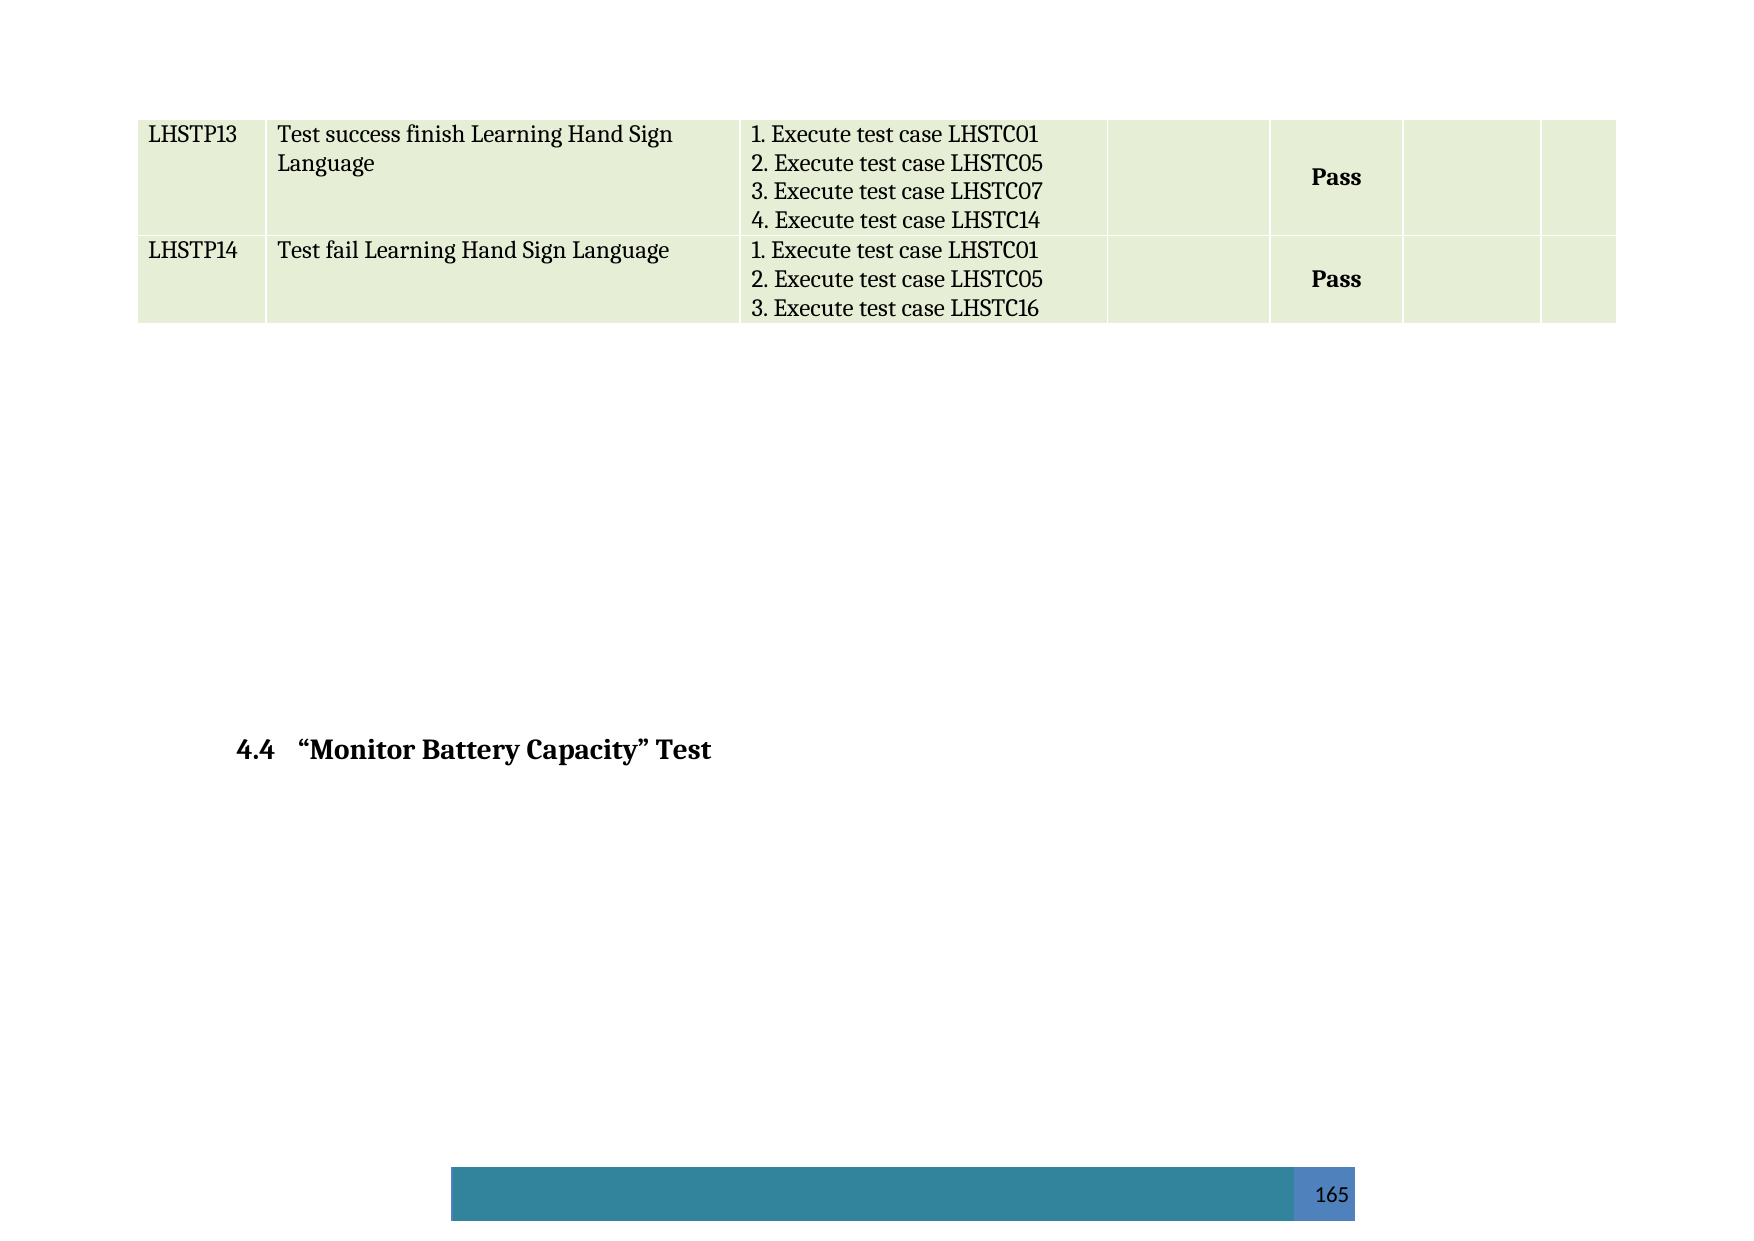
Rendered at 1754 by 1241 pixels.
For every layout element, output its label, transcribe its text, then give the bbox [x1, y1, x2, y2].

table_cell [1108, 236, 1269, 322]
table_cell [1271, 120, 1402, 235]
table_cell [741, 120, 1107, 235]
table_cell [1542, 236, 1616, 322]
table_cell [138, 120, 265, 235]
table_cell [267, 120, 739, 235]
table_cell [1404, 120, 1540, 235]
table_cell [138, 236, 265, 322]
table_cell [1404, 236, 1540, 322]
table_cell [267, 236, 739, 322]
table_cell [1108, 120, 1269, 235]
subtitle “Monitor Battery Capacity” Test [236, 733, 1606, 766]
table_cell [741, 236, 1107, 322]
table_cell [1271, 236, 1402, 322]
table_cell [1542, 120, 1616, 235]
